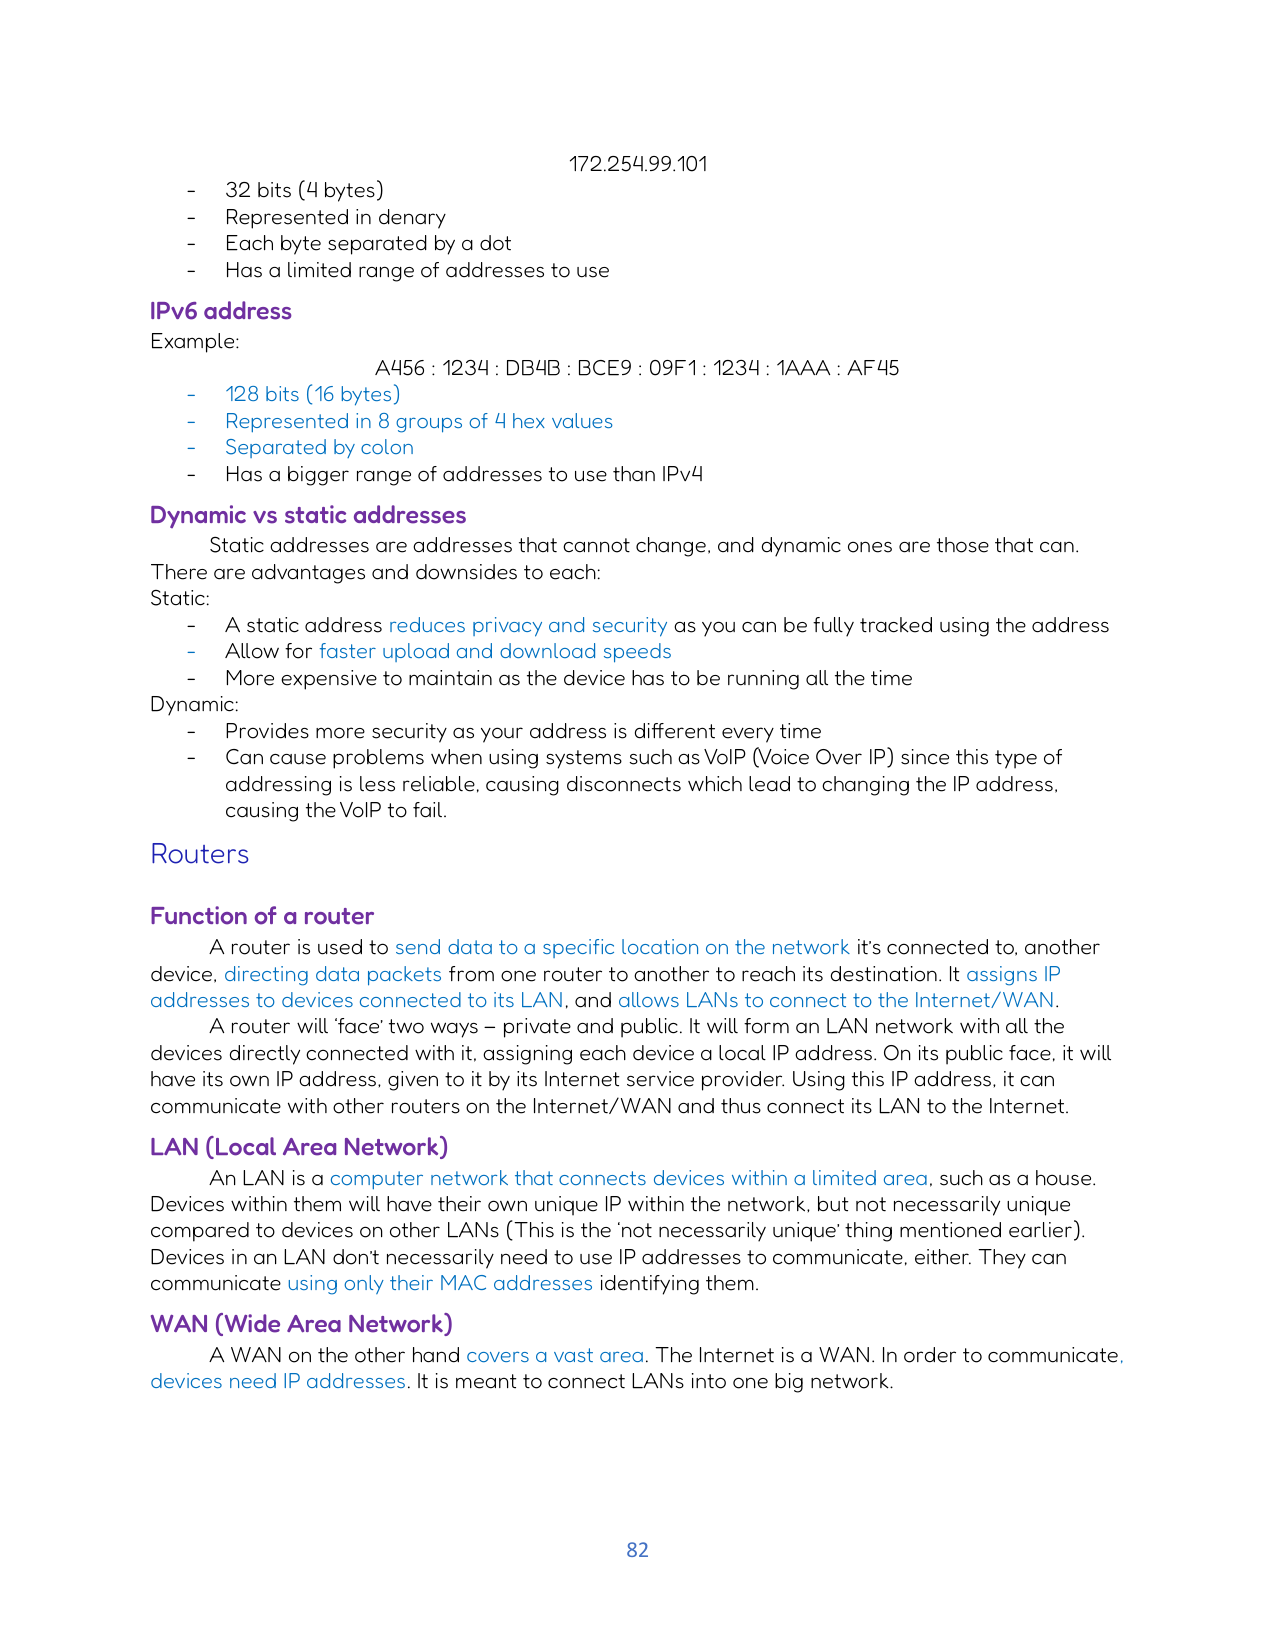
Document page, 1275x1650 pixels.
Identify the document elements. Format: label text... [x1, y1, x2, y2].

text LAN (Local Area Network) [150, 1131, 1125, 1161]
list Allow for faster upload and download speeds [187, 637, 1125, 664]
text A WAN on the other hand covers a vast area. The Internet is a WAN. In order to communicate, devices need IP addresses. It is meant to connect LANs into one big network. [150, 1341, 1125, 1394]
text A router is used to send data to a specific location on the network it’s connected to, another device, directing data packets from one router to another to reach its destination. It assigns IP addresses to devices connected to its LAN, and allows LANs to connect to the Internet/WAN. [150, 933, 1125, 1012]
list Provides more security as your address is different every time [187, 717, 1125, 743]
list Has a bigger range of addresses to use than IPv4 [187, 460, 1125, 486]
text Example: [150, 327, 1125, 354]
list A static address reduces privacy and security as you can be fully tracked using the address [187, 611, 1125, 637]
text Static: [150, 584, 1125, 611]
text Static addresses are addresses that cannot change, and dynamic ones are those that can. There are advantages and downsides to each: [150, 531, 1125, 584]
text Function of a router [150, 900, 1125, 931]
list Each byte separated by a dot [187, 229, 1125, 256]
text An LAN is a computer network that connects devices within a limited area, such as a house. Devices within them will have their own unique IP within the network, but not necessarily unique compared to devices on other LANs (This is the ‘not necessarily unique’ thing mentioned earlier). Devices in an LAN don’t necessarily need to use IP addresses to communicate, either. They can communicate using only their MAC addresses identifying them. [150, 1163, 1125, 1296]
list Can cause problems when using systems such as VoIP (Voice Over IP) since this type of addressing is less reliable, causing disconnects which lead to changing the IP address, causing the VoIP to fail. [187, 743, 1125, 822]
text A456 : 1234 : DB4B : BCE9 : 09F1 : 1234 : 1AAA : AF45 [150, 354, 1125, 380]
text IPv6 address [150, 295, 1125, 325]
text A router will ‘face’ two ways – private and public. It will form an LAN network with all the devices directly connected with it, assigning each device a local IP address. On its public face, it will have its own IP address, given to it by its Internet service provider. Using this IP address, it can communicate with other routers on the Internet/WAN and thus connect its LAN to the Internet. [150, 1012, 1125, 1118]
list Represented in denary [187, 203, 1125, 229]
text WAN (Wide Area Network) [150, 1308, 1125, 1339]
list Separated by colon [187, 433, 1125, 460]
text Routers [150, 835, 1125, 870]
text Dynamic vs static addresses [150, 499, 1125, 529]
text 172.254.99.101 [150, 150, 1125, 176]
list Represented in 8 groups of 4 hex values [187, 407, 1125, 433]
list Has a limited range of addresses to use [187, 256, 1125, 282]
list 128 bits (16 bytes) [187, 380, 1125, 407]
text Dynamic: [150, 690, 1125, 717]
list More expensive to maintain as the device has to be running all the time [187, 664, 1125, 690]
list 32 bits (4 bytes) [187, 176, 1125, 203]
